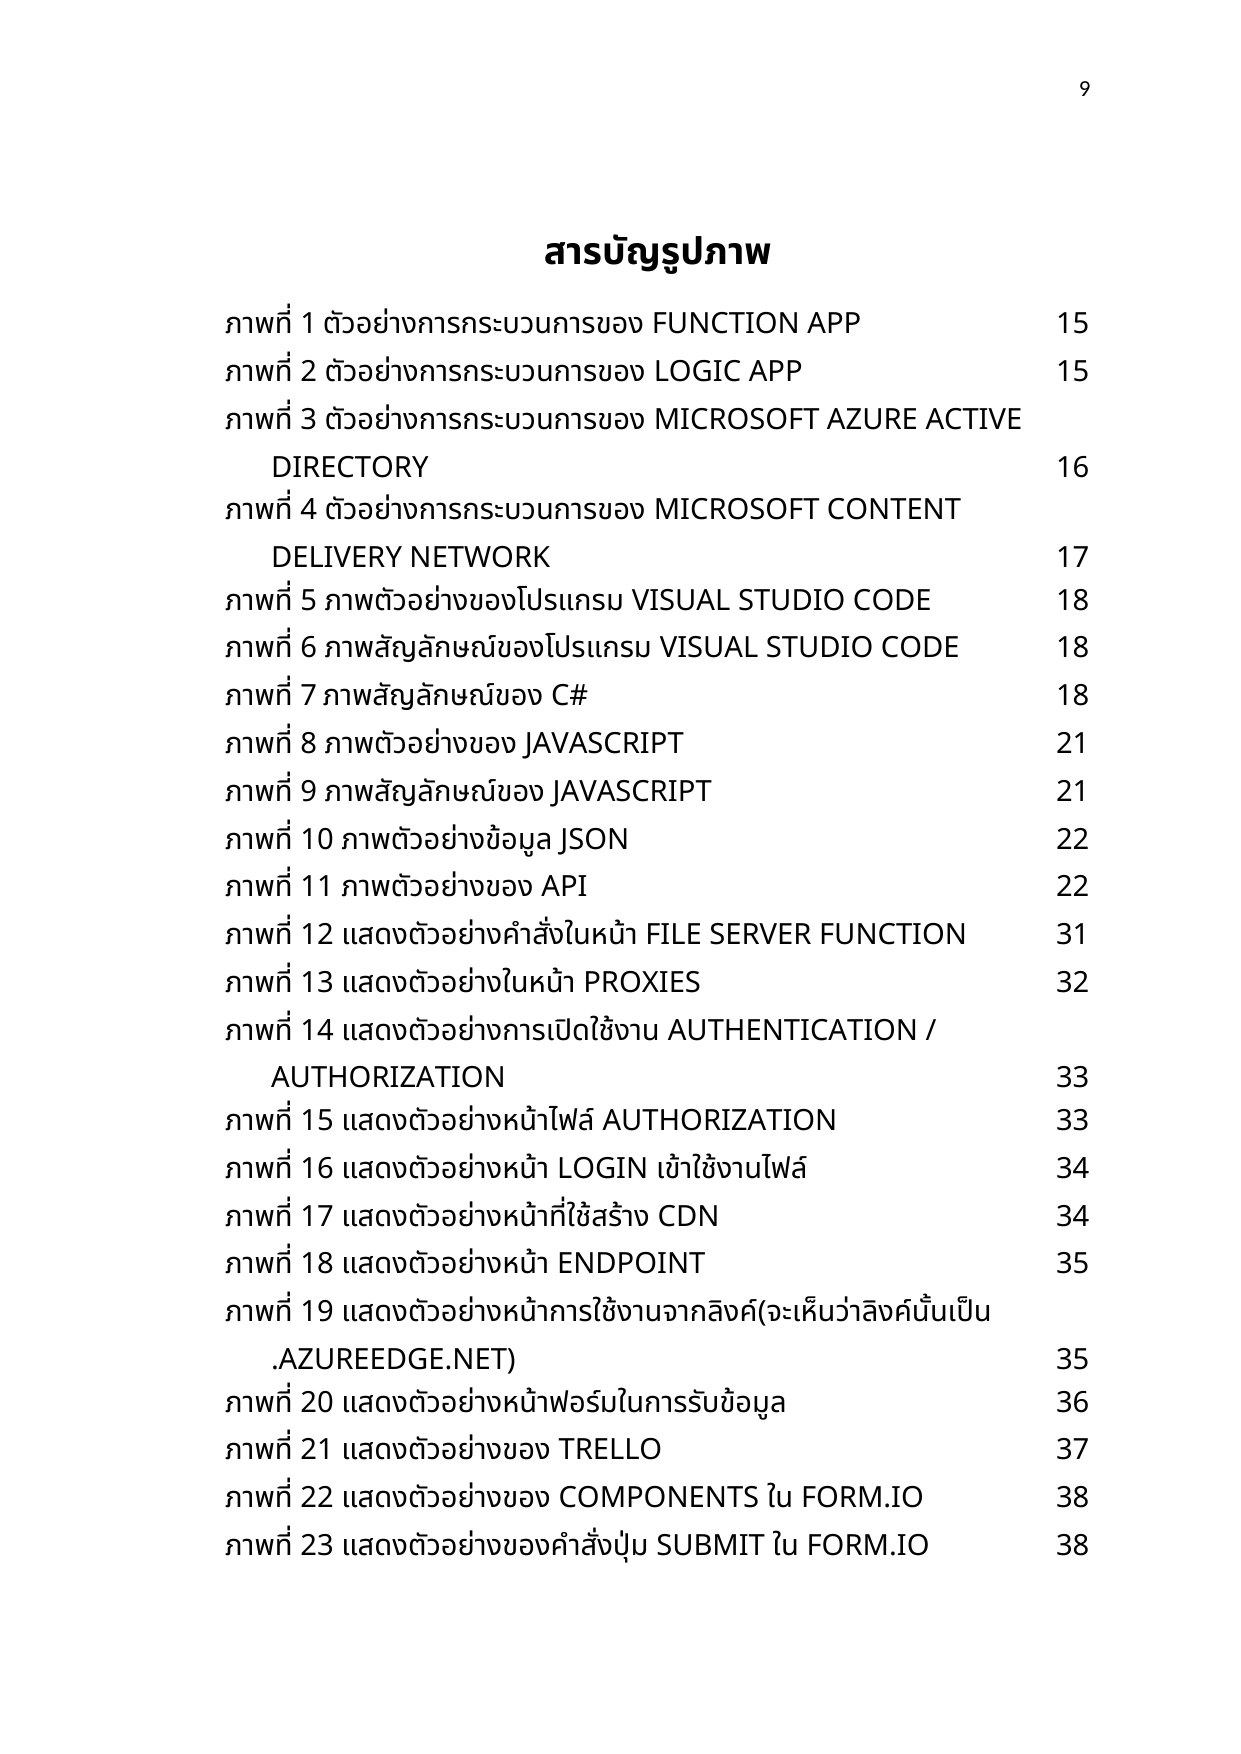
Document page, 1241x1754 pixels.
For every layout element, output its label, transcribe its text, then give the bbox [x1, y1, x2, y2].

text ภาพที่ 1ตัวอย่างการกระบวนการของ Function App 15 [225, 303, 1090, 347]
text ภาพที่ 13 แสดงตัวอย่างในหน้า Proxies 32 [225, 961, 1090, 1006]
text ภาพที่ 6 ภาพสัญลักษณ์ของโปรแกรม Visual Studio Code 18 [225, 627, 1090, 671]
text ภาพที่ 18 แสดงตัวอย่างหน้า Endpoint 35 [225, 1243, 1090, 1287]
text ภาพที่ 23 แสดงตัวอย่างของคำสั่งปุ่ม submit ใน Form.io 38 [225, 1524, 1090, 1568]
text ภาพที่ 19 แสดงตัวอย่างหน้าการใช้งานจากลิงค์(จะเห็นว่าลิงค์นั้นเป็น .azureedge.net) 35 [225, 1291, 1090, 1378]
text ภาพที่ 11 ภาพตัวอย่างของ API 22 [225, 866, 1090, 910]
text ภาพที่ 2 ตัวอย่างการกระบวนการของ Logic App 15 [225, 351, 1090, 395]
text ภาพที่ 20 แสดงตัวอย่างหน้าฟอร์มในการรับข้อมูล 36 [225, 1381, 1090, 1425]
text ภาพที่ 7ภาพสัญลักษณ์ของ C# 18 [225, 674, 1090, 719]
text ภาพที่ 14 แสดงตัวอย่างการเปิดใช้งาน Authentication / Authorization 33 [225, 1009, 1090, 1096]
text ภาพที่ 10 ภาพตัวอย่างข้อมูล Json 22 [225, 818, 1090, 862]
text ภาพที่ 4 ตัวอย่างการกระบวนการของ Microsoft Content Delivery Network 17 [225, 489, 1090, 576]
text ภาพที่ 5 ภาพตัวอย่างของโปรแกรม Visual Studio Code 18 [225, 579, 1090, 623]
text ภาพที่ 3 ตัวอย่างการกระบวนการของ Microsoft Azure Active Directory 16 [225, 398, 1090, 486]
text ภาพที่ 12 แสดงตัวอย่างคำสั่งในหน้า File Server Function 31 [225, 913, 1090, 958]
text ภาพที่ 15 แสดงตัวอย่างหน้าไฟล์ Authorization 33 [225, 1099, 1090, 1144]
text ภาพที่ 16 แสดงตัวอย่างหน้า Login เข้าใช้งานไฟล์ 34 [225, 1147, 1090, 1191]
text ภาพที่ 8 ภาพตัวอย่างของ JavaScript 21 [225, 722, 1090, 767]
text ภาพที่ 9 ภาพสัญลักษณ์ของ JavaScript 21 [225, 770, 1090, 814]
text ภาพที่ 21 แสดงตัวอย่างของ Trello 37 [225, 1429, 1090, 1473]
text ภาพที่ 22 แสดงตัวอย่างของ components ใน Form.IO 38 [225, 1476, 1090, 1521]
text ภาพที่ 17 แสดงตัวอย่างหน้าที่ใช้สร้าง CDN 34 [225, 1195, 1090, 1239]
text สารบัญรูปภาพ [225, 225, 1090, 282]
